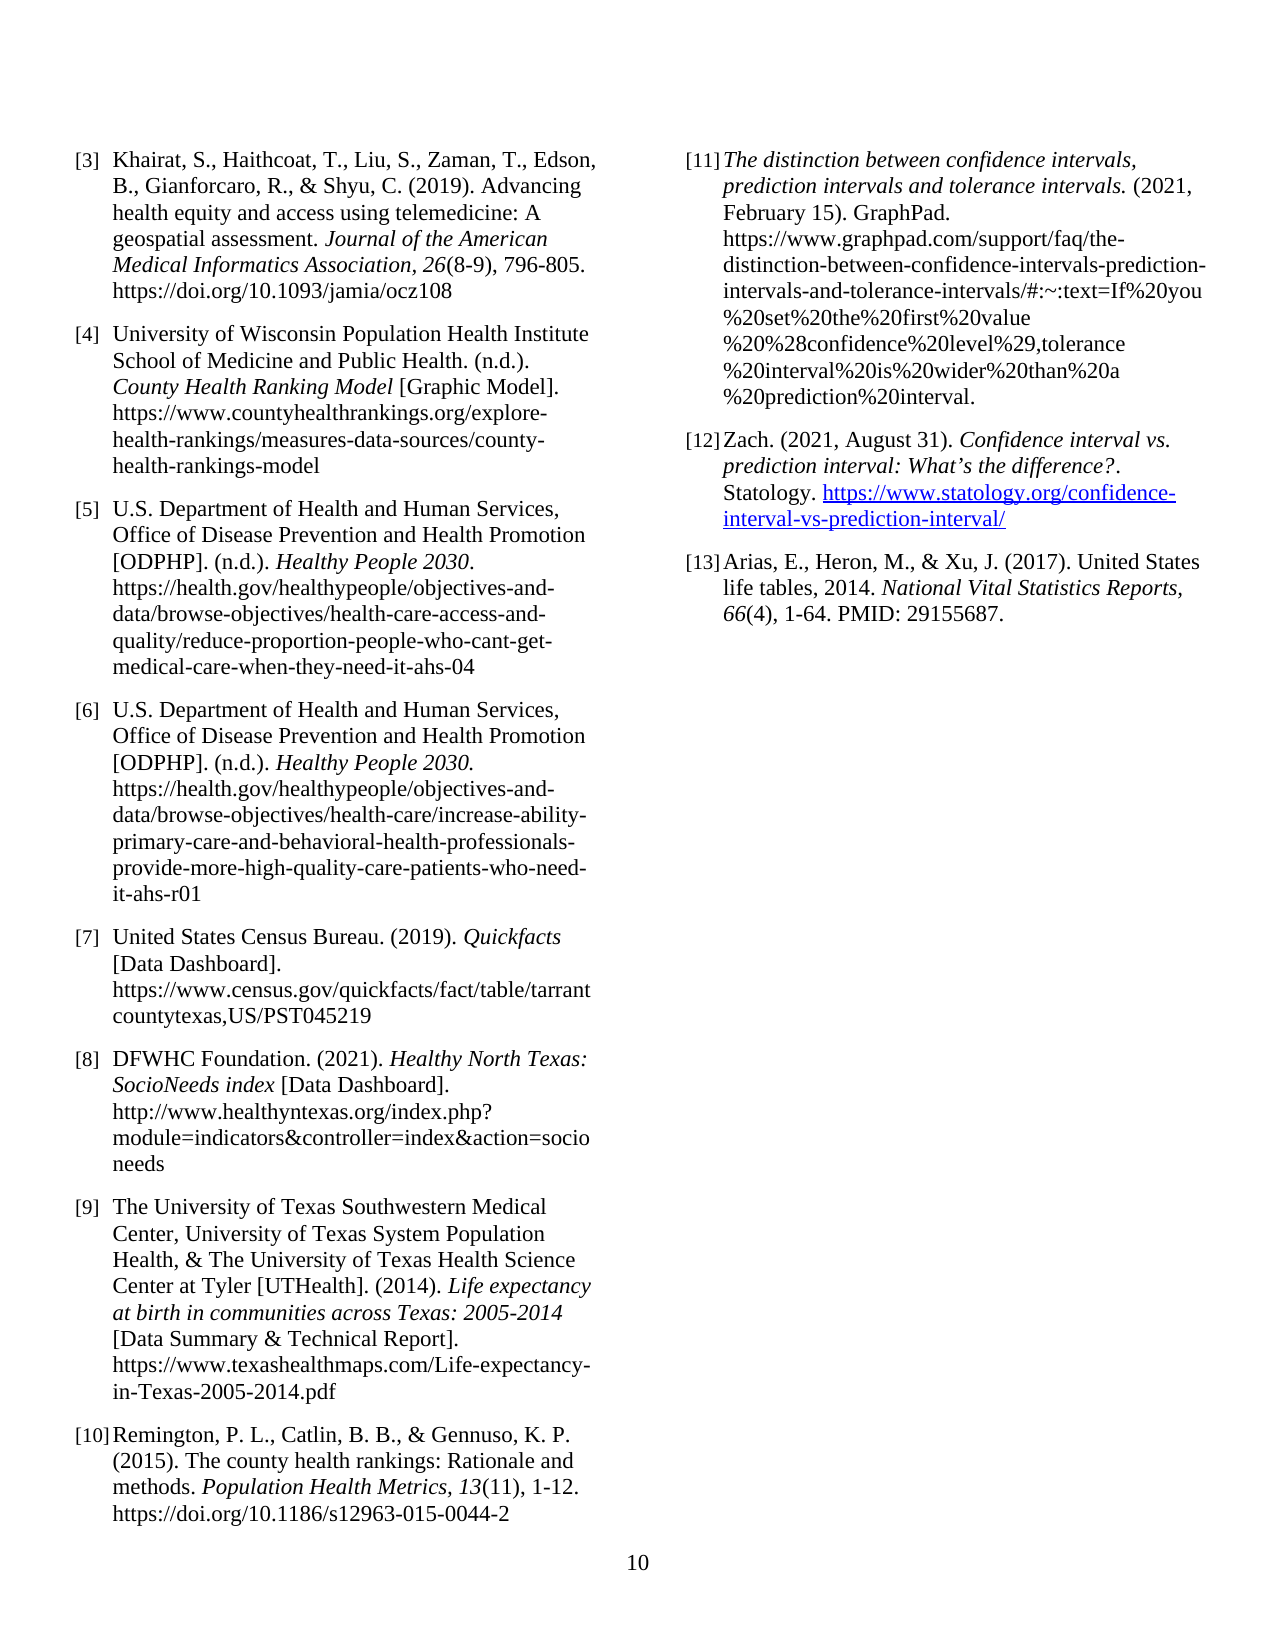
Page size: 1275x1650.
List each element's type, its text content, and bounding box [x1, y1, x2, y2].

subtitle Remington, P. L., Catlin, B. B., & Gennuso, K. P. (2015). The county health rankings: Rationale and methods. Population Health Metrics, 13(11), 1-12. https://doi.org/10.1186/s12963-015-0044-2 [75, 1421, 600, 1526]
subtitle Zach. (2021, August 31). Confidence interval vs. prediction interval: What’s the difference?. Statology. https://www.statology.org/confidence-interval-vs-prediction-interval/ [685, 426, 1210, 531]
subtitle U.S. Department of Health and Human Services, Office of Disease Prevention and Health Promotion [ODPHP]. (n.d.). Healthy People 2030. https://health.gov/healthypeople/objectives-and-data/browse-objectives/health-care/increase-ability-primary-care-and-behavioral-health-professionals-provide-more-high-quality-care-patients-who-need-it-ahs-r01 [75, 696, 600, 907]
subtitle The University of Texas Southwestern Medical Center, University of Texas System Population Health, & The University of Texas Health Science Center at Tyler [UTHealth]. (2014). Life expectancy at birth in communities across Texas: 2005-2014 [Data Summary & Technical Report]. https://www.texashealthmaps.com/Life-expectancy-in-Texas-2005-2014.pdf [75, 1193, 600, 1404]
subtitle DFWHC Foundation. (2021). Healthy North Texas: SocioNeeds index [Data Dashboard]. http://www.healthyntexas.org/index.php?module=indicators&controller=index&action=socioneeds [75, 1045, 600, 1177]
subtitle Arias, E., Heron, M., & Xu, J. (2017). United States life tables, 2014. National Vital Statistics Reports, 66(4), 1-64. PMID: 29155687. [685, 548, 1210, 627]
subtitle U.S. Department of Health and Human Services, Office of Disease Prevention and Health Promotion [ODPHP]. (n.d.). Healthy People 2030. https://health.gov/healthypeople/objectives-and-data/browse-objectives/health-care-access-and-quality/reduce-proportion-people-who-cant-get-medical-care-when-they-need-it-ahs-04 [75, 495, 600, 679]
subtitle United States Census Bureau. (2019). Quickfacts [Data Dashboard]. https://www.census.gov/quickfacts/fact/table/tarrantcountytexas,US/PST045219 [75, 923, 600, 1029]
subtitle Khairat, S., Haithcoat, T., Liu, S., Zaman, T., Edson, B., Gianforcaro, R., & Shyu, C. (2019). Advancing health equity and access using telemedicine: A geospatial assessment. Journal of the American Medical Informatics Association, 26(8-9), 796-805. https://doi.org/10.1093/jamia/ocz108 [75, 146, 600, 304]
subtitle The distinction between confidence intervals, prediction intervals and tolerance intervals. (2021, February 15). GraphPad. https://www.graphpad.com/support/faq/the-distinction-between-confidence-intervals-prediction-intervals-and-tolerance-intervals/#:~:text=If%20you%20set%20the%20first%20value%20%28confidence%20level%29,tolerance%20interval%20is%20wider%20than%20a%20prediction%20interval. [685, 146, 1210, 409]
subtitle University of Wisconsin Population Health Institute School of Medicine and Public Health. (n.d.). County Health Ranking Model [Graphic Model]. https://www.countyhealthrankings.org/explore-health-rankings/measures-data-sources/county-health-rankings-model [75, 320, 600, 478]
